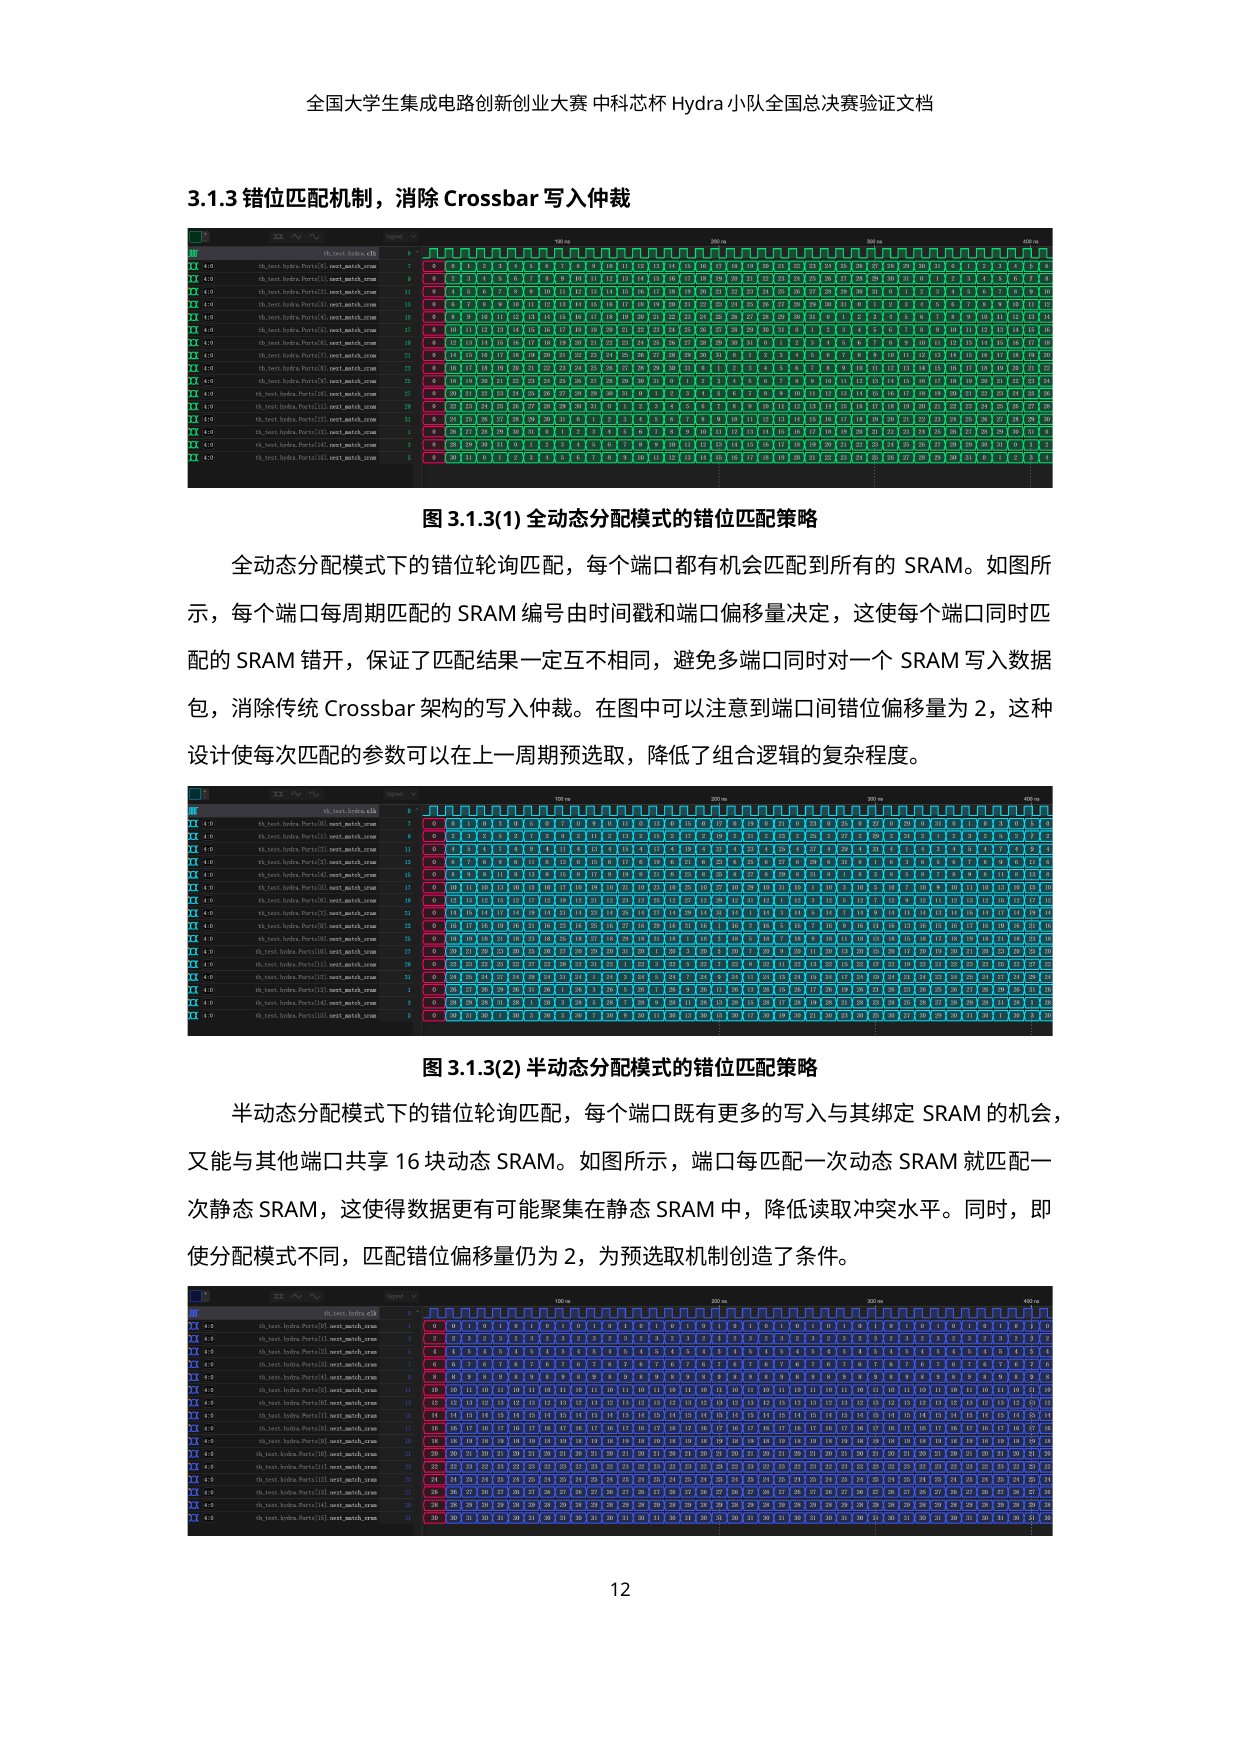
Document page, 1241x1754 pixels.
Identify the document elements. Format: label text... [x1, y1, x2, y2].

text 图3.1.3(1) 全动态分配模式的错位匹配策略 [187, 488, 1053, 533]
picture [187, 228, 1053, 488]
subtitle 3.1.3错位匹配机制，消除Crossbar写入仲裁 [187, 181, 1053, 212]
text 半动态分配模式下的错位轮询匹配，每个端口既有更多的写入与其绑定SRAM的机会，又能与其他端口共享16块动态SRAM。如图所示，端口每匹配一次动态SRAM就匹配一次静态SRAM，这使得数据更有可能聚集在静态SRAM中，降低读取冲突水平。同时，即使分配模式不同，匹配错位偏移量仍为2，为预选取机制创造了条件。 [187, 1096, 1053, 1271]
text 图3.1.3(2) 半动态分配模式的错位匹配策略 [187, 1036, 1053, 1081]
picture [187, 786, 1053, 1036]
text 全动态分配模式下的错位轮询匹配，每个端口都有机会匹配到所有的SRAM。如图所示，每个端口每周期匹配的SRAM编号由时间戳和端口偏移量决定，这使每个端口同时匹配的SRAM错开，保证了匹配结果一定互不相同，避免多端口同时对一个SRAM写入数据包，消除传统Crossbar架构的写入仲裁。在图中可以注意到端口间错位偏移量为2，这种设计使每次匹配的参数可以在上一周期预选取，降低了组合逻辑的复杂程度。 [187, 548, 1053, 770]
picture [187, 1286, 1053, 1536]
